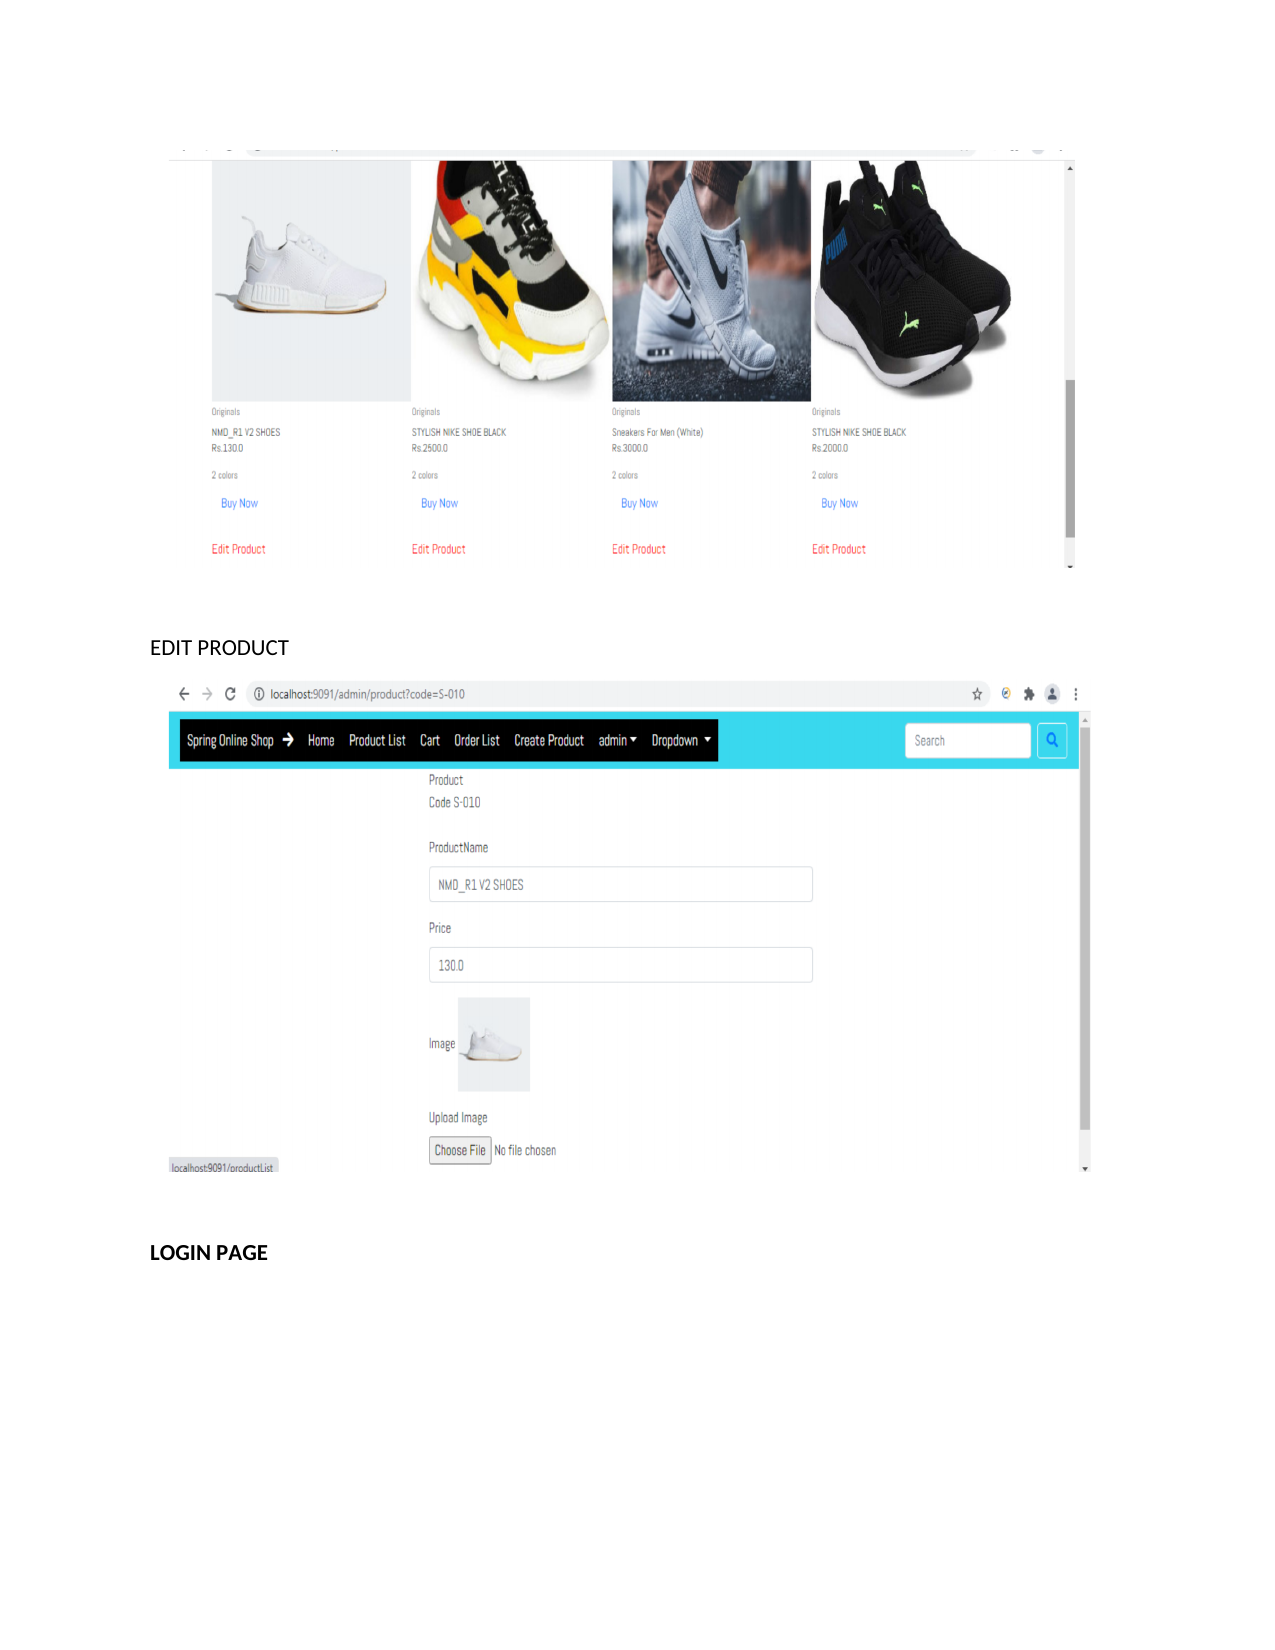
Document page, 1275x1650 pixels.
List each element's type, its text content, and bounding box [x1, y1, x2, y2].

text LOGIN PAGE [150, 1238, 1125, 1266]
text EDIT PRODUCT [150, 633, 1125, 661]
